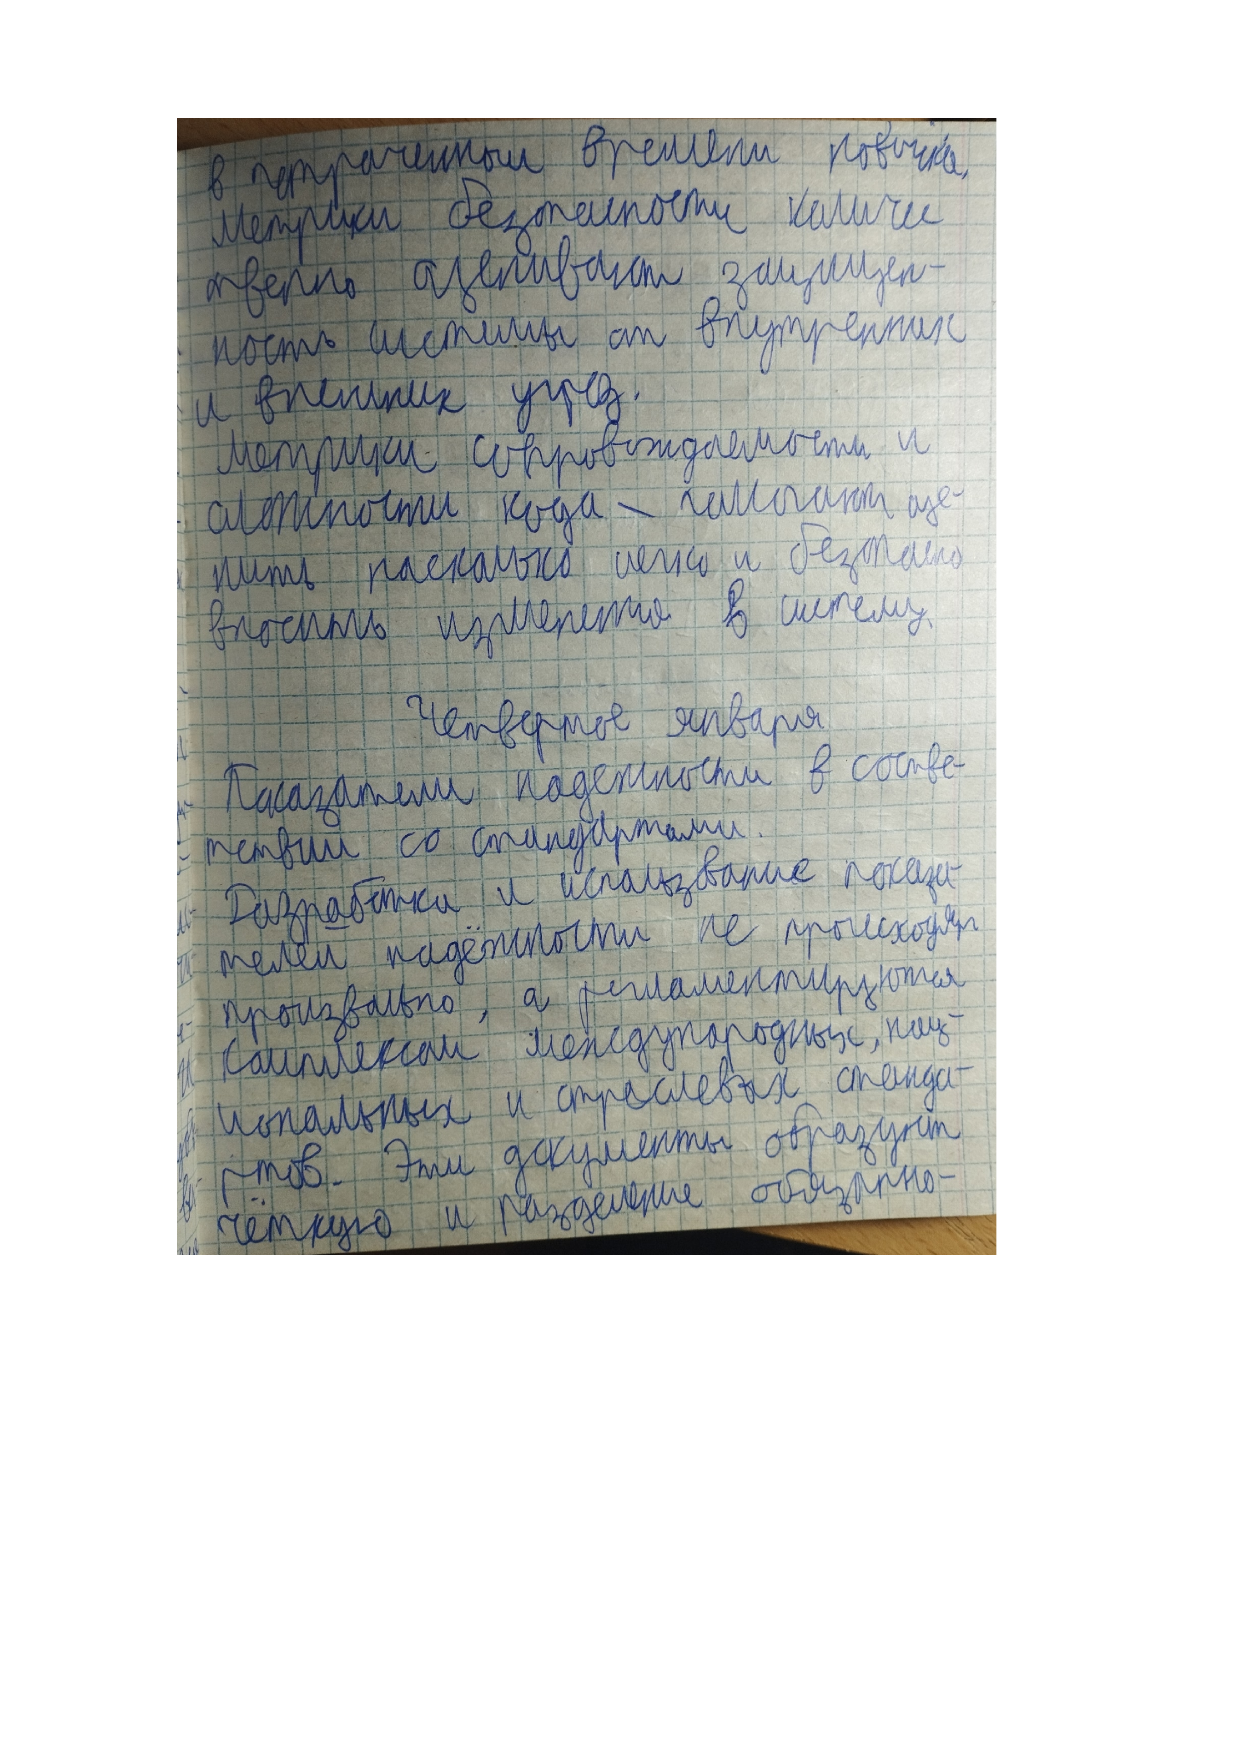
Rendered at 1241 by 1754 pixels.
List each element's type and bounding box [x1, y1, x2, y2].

picture [177, 118, 997, 1255]
